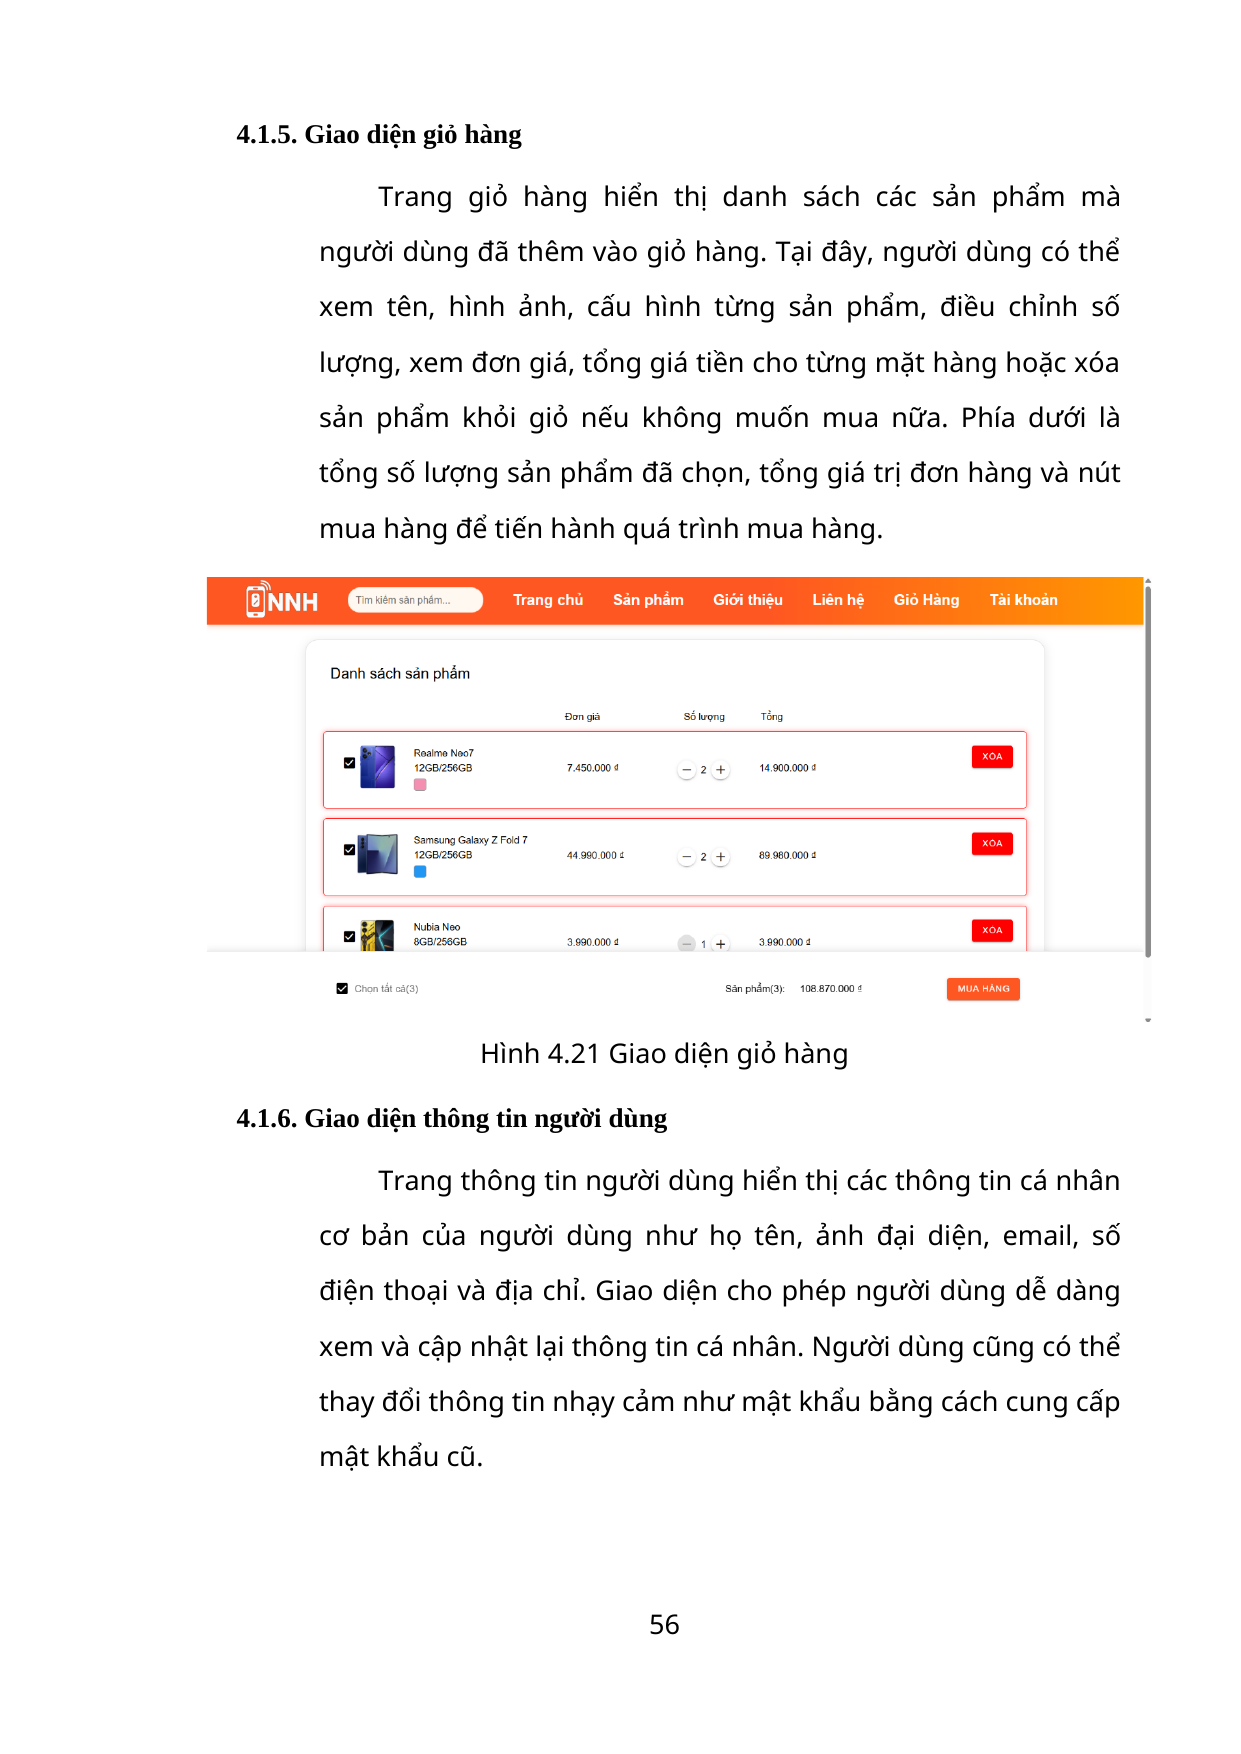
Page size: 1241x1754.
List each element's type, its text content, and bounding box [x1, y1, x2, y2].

subtitle Giao diện giỏ hàng [236, 118, 1122, 149]
text Trang thông tin người dùng hiển thị các thông tin cá nhân cơ bản của người dùng như họ tên, ảnh đại diện, email, số điện thoại và địa chỉ. Giao diện cho phép người dùng dễ dàng xem và cập nhật lại thông tin cá nhân. Người dùng cũng có thể thay đổi thông tin nhạy cảm như mật khẩu bằng cách cung cấp mật khẩu cũ. [319, 1161, 1122, 1474]
subtitle Giao diện thông tin người dùng [236, 1102, 1122, 1133]
text Trang giỏ hàng hiển thị danh sách các sản phẩm mà người dùng đã thêm vào giỏ hàng. Tại đây, người dùng có thể xem tên, hình ảnh, cấu hình từng sản phẩm, điều chỉnh số lượng, xem đơn giá, tổng giá tiền cho từng mặt hàng hoặc xóa sản phẩm khỏi giỏ nếu không muốn mua nữa. Phía dưới là tổng số lượng sản phẩm đã chọn, tổng giá trị đơn hàng và nút mua hàng để tiến hành quá trình mua hàng. [319, 177, 1122, 546]
picture [206, 577, 1152, 1022]
